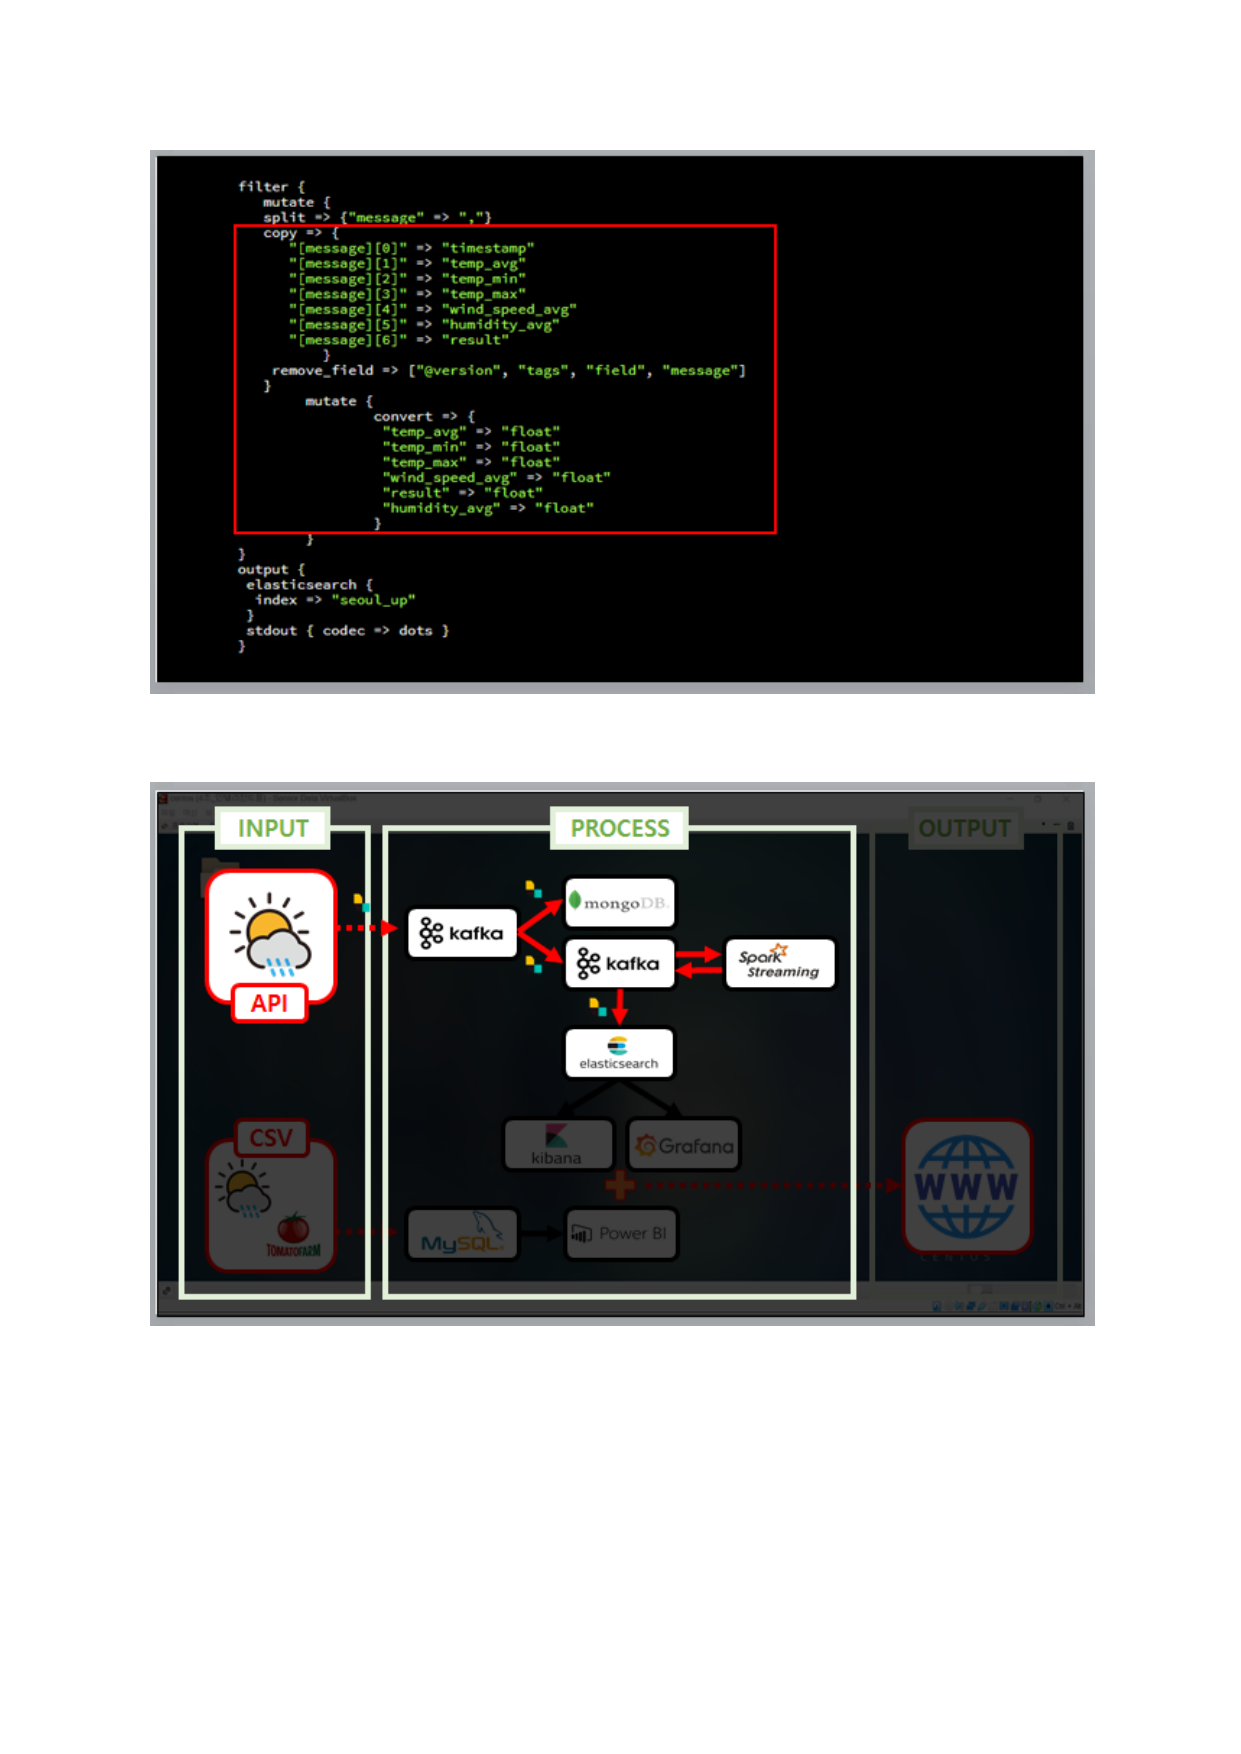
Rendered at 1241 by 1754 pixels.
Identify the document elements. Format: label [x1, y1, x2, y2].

picture [150, 150, 1095, 694]
picture [150, 782, 1095, 1326]
